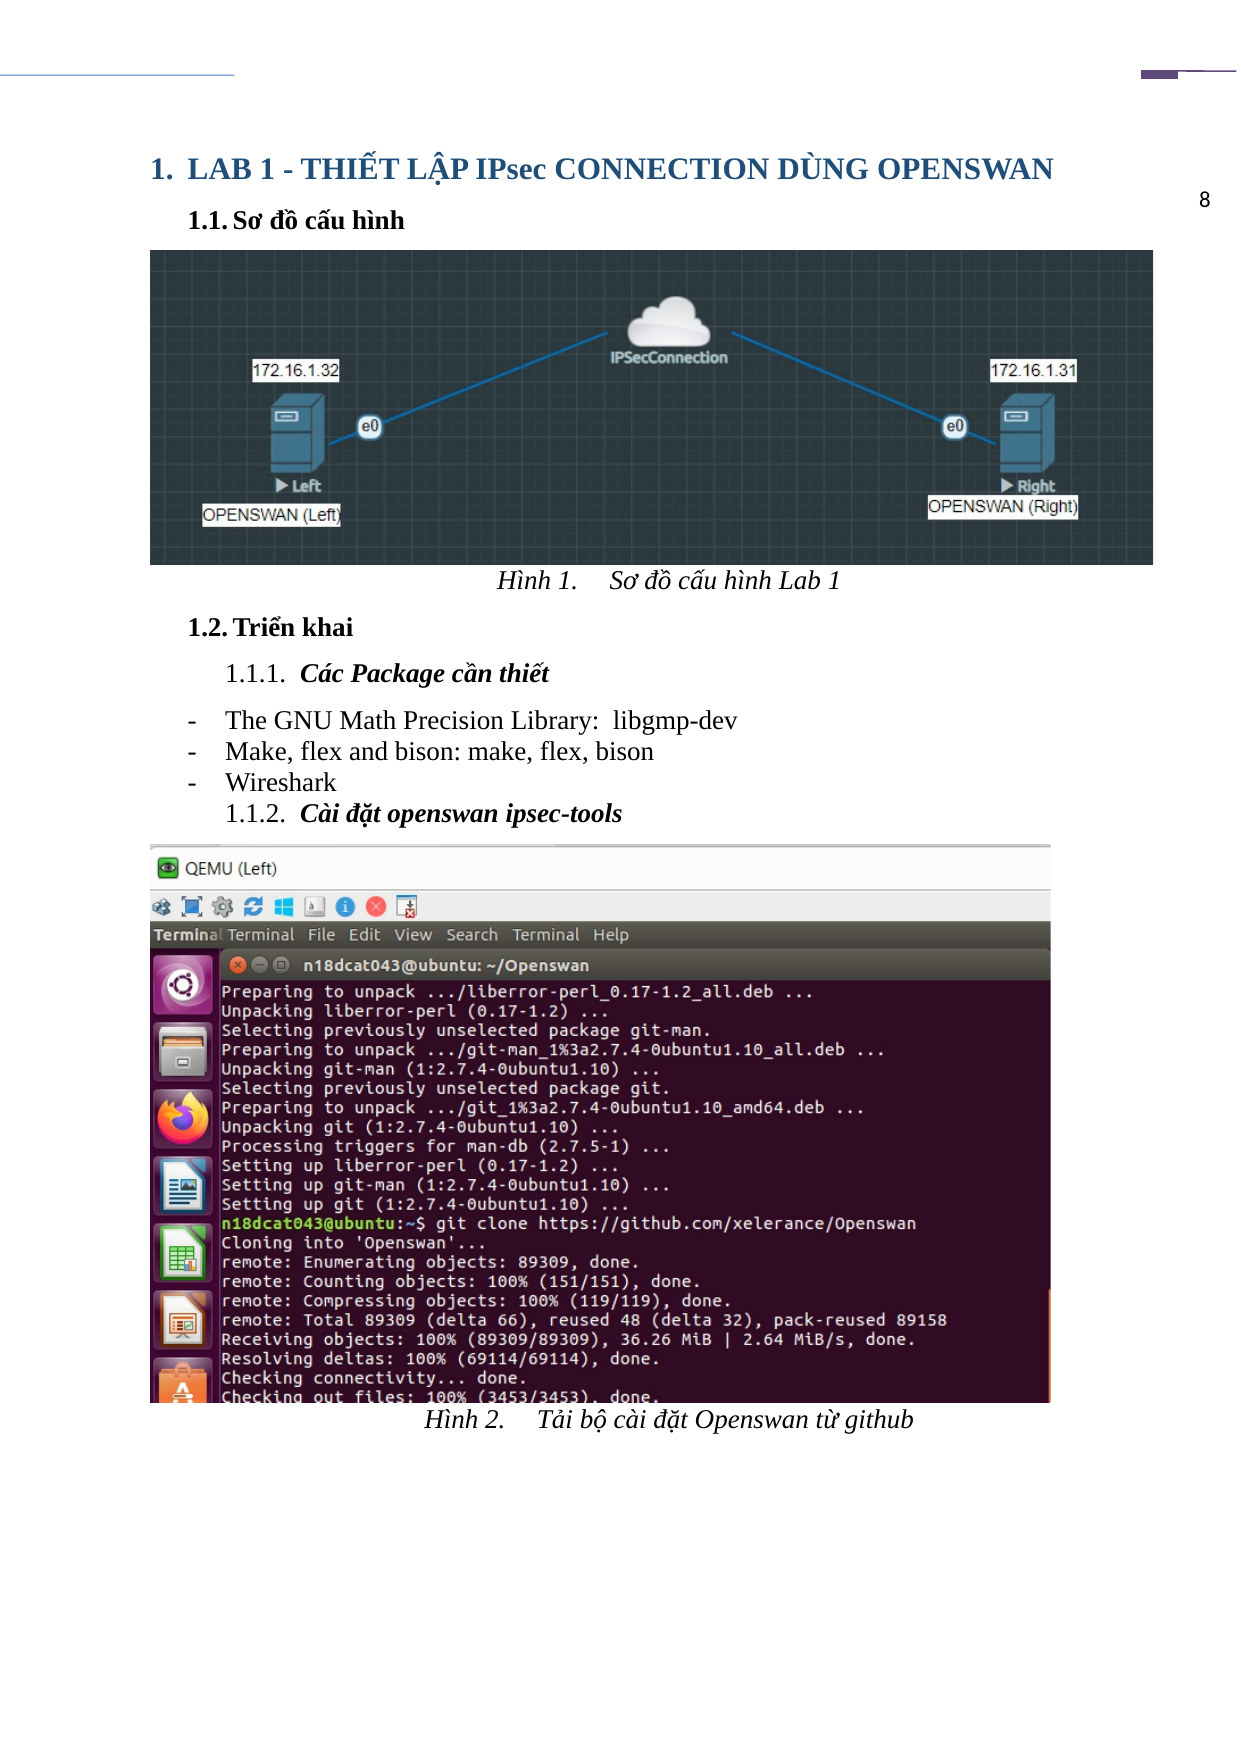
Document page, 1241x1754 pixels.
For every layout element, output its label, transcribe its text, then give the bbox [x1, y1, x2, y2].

subtitle Cài đặt openswan ipsec-tools [225, 798, 1153, 829]
subtitle Triển khai [187, 611, 1153, 642]
text Sơ đồ cấu hình Lab 1 [187, 565, 1153, 595]
list The GNU Math Precision Library: libgmp-dev [187, 704, 1153, 735]
picture [150, 250, 1154, 565]
text Tải bộ cài đặt Openswan từ github [187, 1403, 1153, 1434]
subtitle Các Package cần thiết [225, 657, 1153, 689]
list Make, flex and bison: make, flex, bison [187, 735, 1153, 766]
list Wireshark [187, 766, 1153, 798]
subtitle Sơ đồ cấu hình [187, 204, 1153, 235]
subtitle LAB 1 - THIẾT LẬP IPsec CONNECTION DÙNG OPENSWAN [150, 150, 1153, 186]
picture [150, 844, 1051, 1403]
